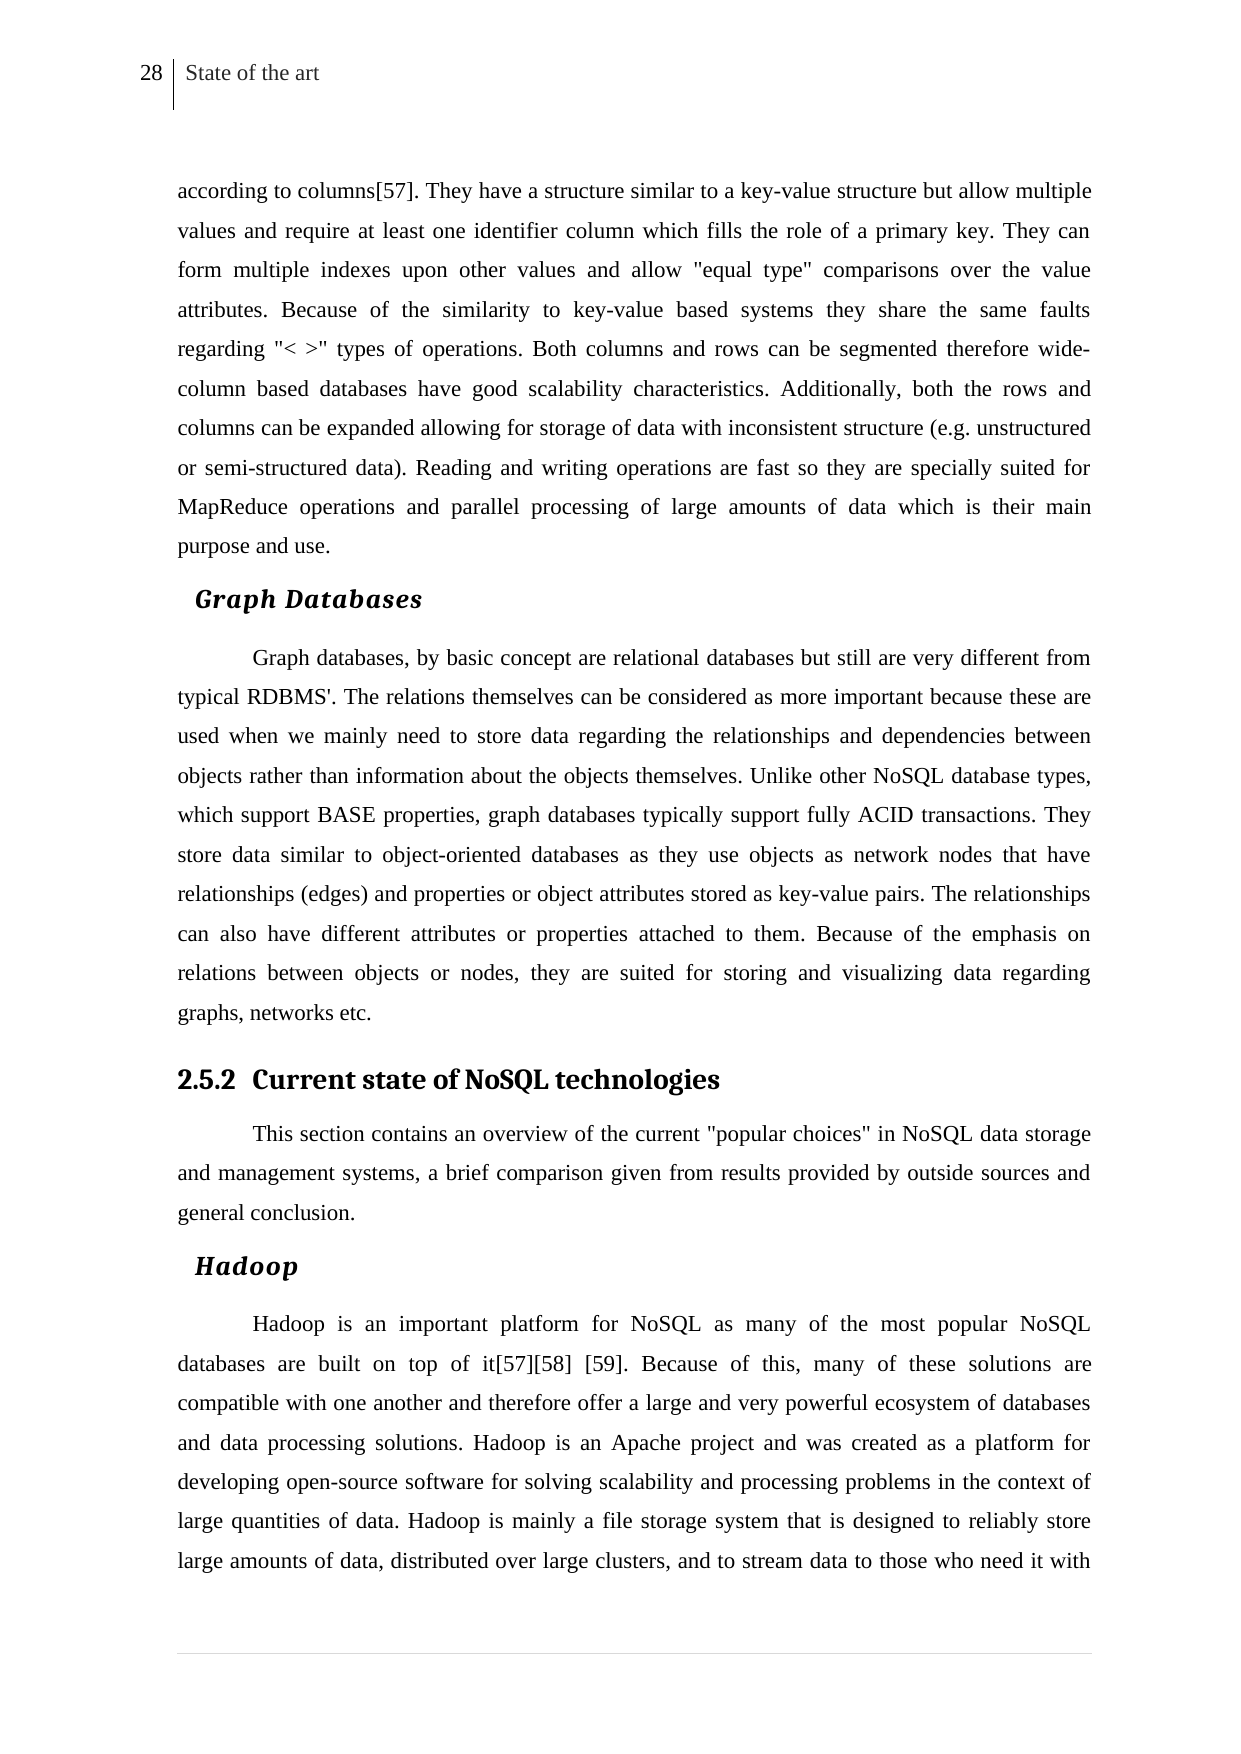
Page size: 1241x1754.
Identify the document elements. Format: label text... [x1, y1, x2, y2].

text This section contains an overview of the current "popular choices" in NoSQL data storage and management systems, a brief comparison given from results provided by outside sources and general conclusion. [177, 1120, 1092, 1225]
subtitle Current state of NoSQL technologies [177, 1063, 1092, 1097]
subtitle Hadoop [195, 1251, 1092, 1282]
text Graph databases, by basic concept are relational databases but still are very different from typical RDBMS'. The relations themselves can be considered as more important because these are used when we mainly need to store data regarding the relationships and dependencies between objects rather than information about the objects themselves. Unlike other NoSQL database types, which support BASE properties, graph databases typically support fully ACID transactions. They store data similar to object-oriented databases as they use objects as network nodes that have relationships (edges) and properties or object attributes stored as key-value pairs. The relationships can also have different attributes or properties attached to them. Because of the emphasis on relations between objects or nodes, they are suited for storing and visualizing data regarding graphs, networks etc. [177, 644, 1092, 1025]
subtitle Graph Databases [195, 584, 1092, 616]
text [177, 1310, 1092, 1573]
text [177, 177, 1092, 559]
